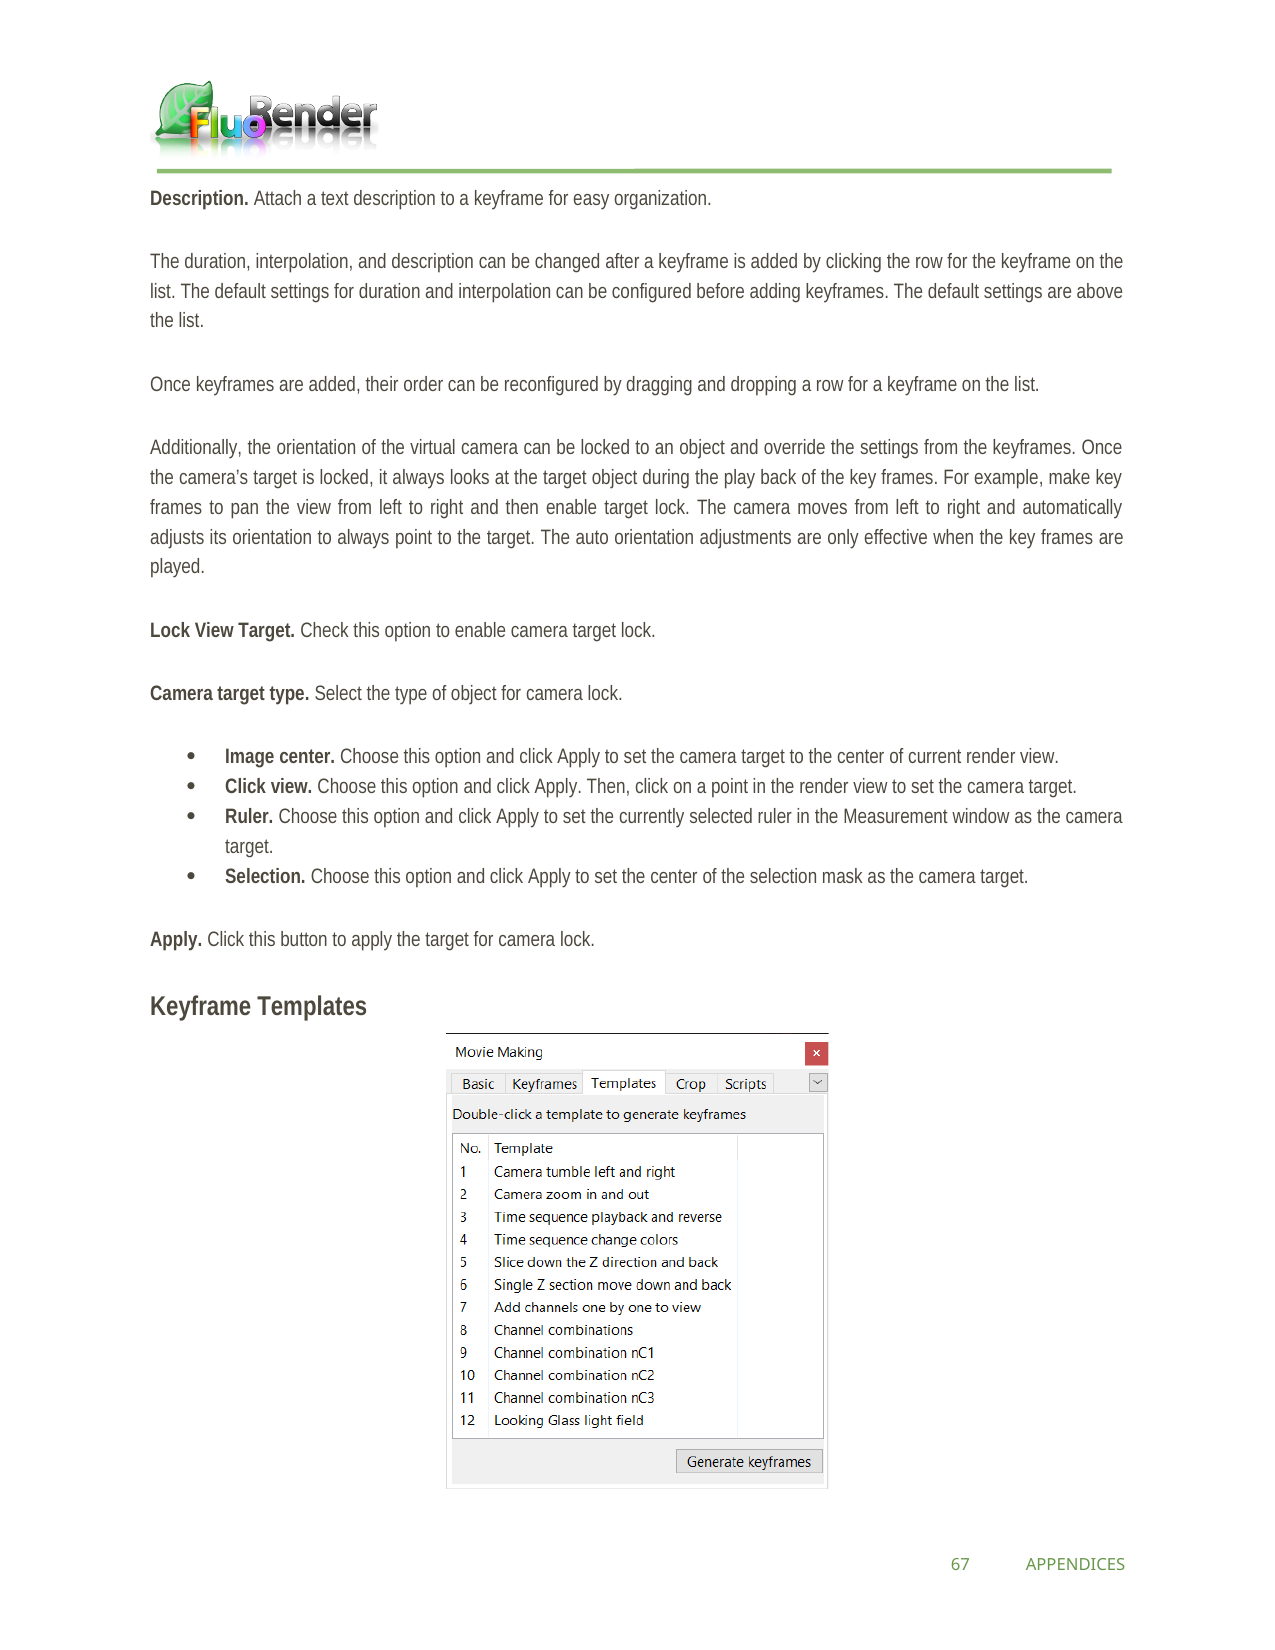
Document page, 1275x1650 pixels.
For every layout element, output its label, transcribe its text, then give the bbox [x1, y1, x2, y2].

text Camera target type. Select the type of object for camera lock. [150, 681, 1125, 705]
picture [446, 1033, 829, 1489]
text Lock View Target. Check this option to enable camera target lock. [150, 618, 1125, 642]
text The duration, interpolation, and description can be changed after a keyframe is added by clicking the row for the keyframe on the list. The default settings for duration and interpolation can be configured before adding keyframes. The default settings are above the list. [150, 249, 1125, 332]
subtitle Keyframe Templates [150, 990, 1125, 1021]
text Description. Attach a text description to a keyframe for easy organization. [150, 185, 1125, 209]
list Ruler. Choose this option and click Apply to set the currently selected ruler in the Measurement window as the camera target. [187, 804, 1125, 858]
picture [150, 75, 379, 162]
list Click view. Choose this option and click Apply. Then, click on a point in the render view to set the camera target. [187, 774, 1125, 798]
text Apply. Click this button to apply the target for camera lock. [150, 927, 1125, 951]
text Once keyframes are added, their order can be reconfigured by dragging and dropping a row for a keyframe on the list. [150, 372, 1125, 396]
list Selection. Choose this option and click Apply to set the center of the selection mask as the camera target. [187, 864, 1125, 888]
list Image center. Choose this option and click Apply to set the camera target to the center of current render view. [187, 744, 1125, 768]
text Additionally, the orientation of the virtual camera can be locked to an object and override the settings from the keyframes. Once the camera’s target is locked, it always looks at the target object during the play back of the key frames. For example, make key frames to pan the view from left to right and then enable target lock. The camera moves from left to right and automatically adjusts its orientation to always point to the target. The auto orientation adjustments are only effective when the key frames are played. [150, 435, 1125, 578]
